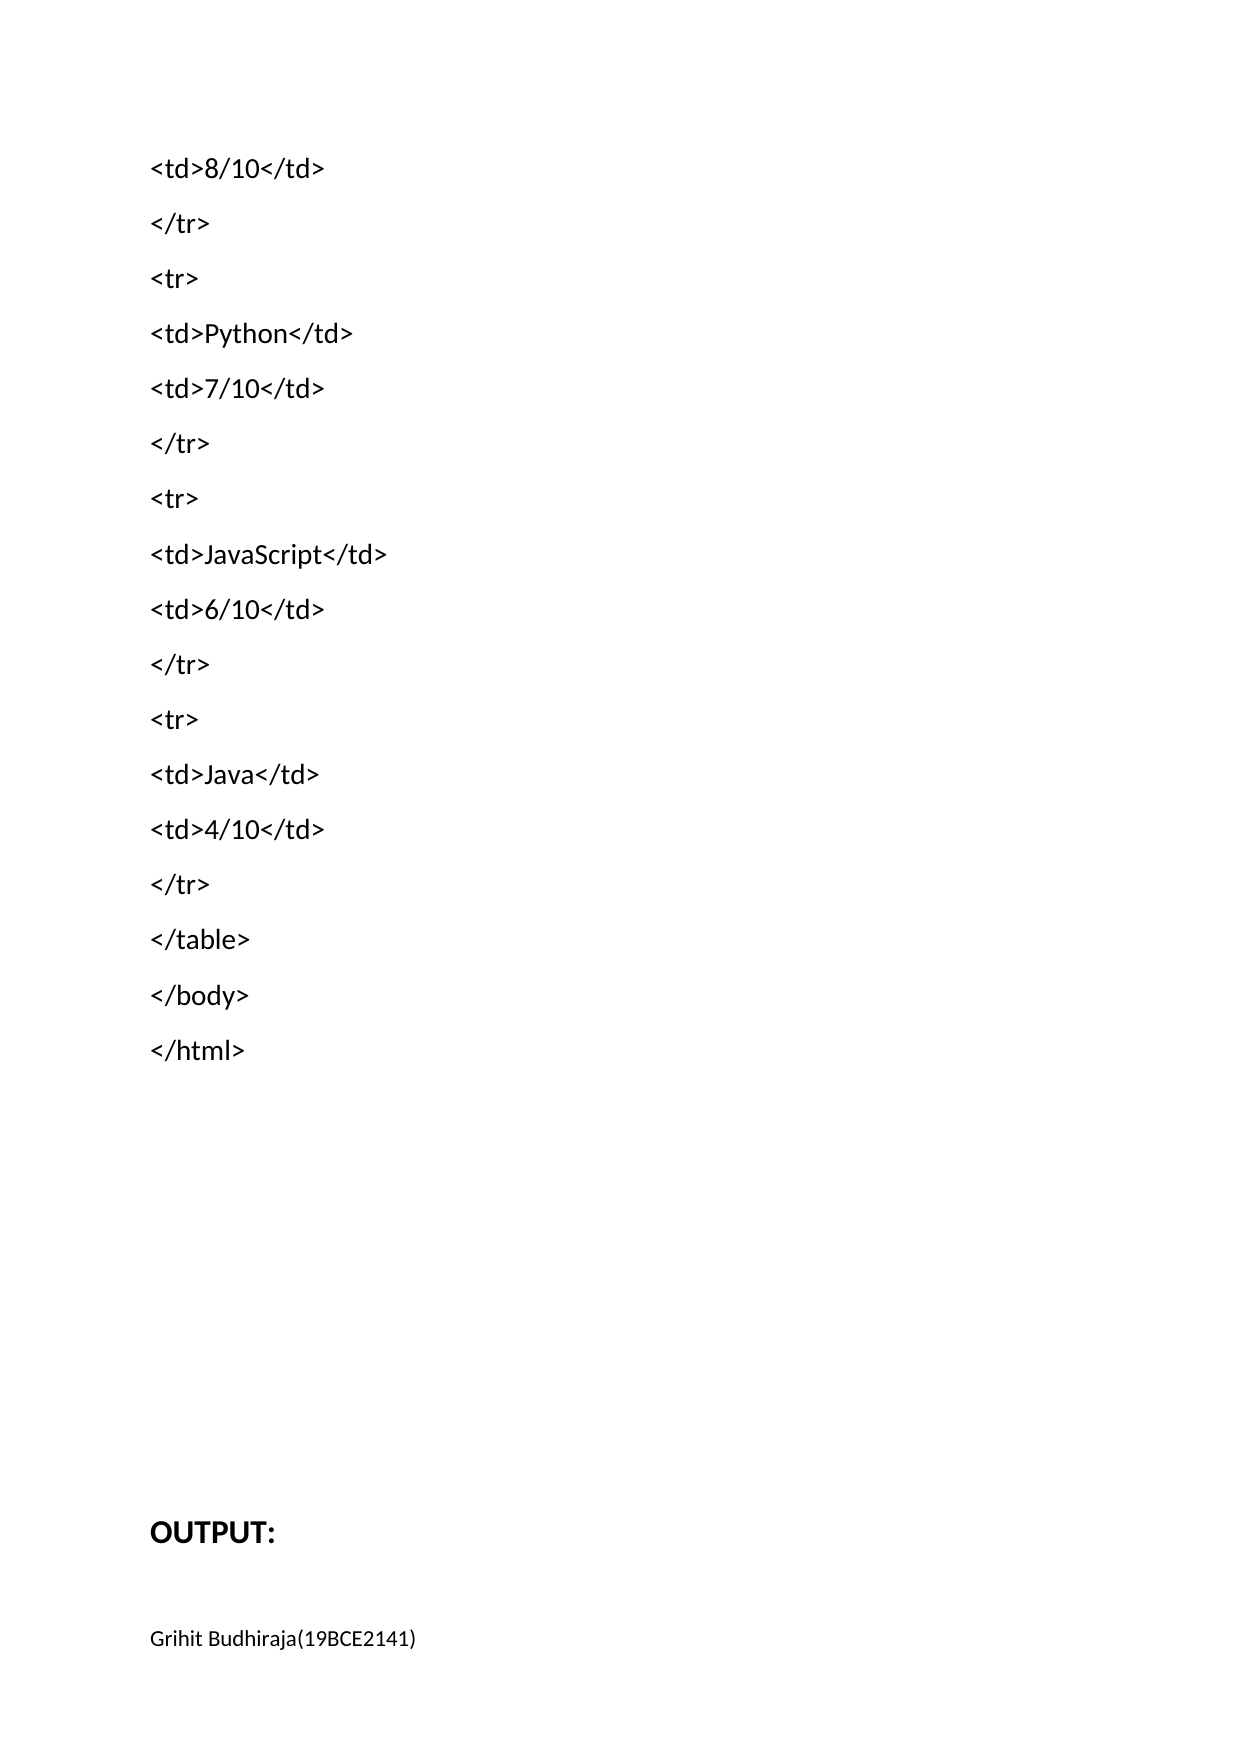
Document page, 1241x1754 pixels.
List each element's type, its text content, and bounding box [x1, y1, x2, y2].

text </tr> [150, 866, 1090, 902]
text <tr> [150, 260, 1090, 296]
text </tr> [150, 426, 1090, 461]
text <tr> [150, 481, 1090, 516]
text <td>6/10</td> [150, 591, 1090, 626]
text OUTPUT: [150, 1511, 1090, 1552]
text <td>Python</td> [150, 315, 1090, 351]
text </body> [150, 977, 1090, 1012]
text <td>7/10</td> [150, 370, 1090, 406]
text <td>4/10</td> [150, 811, 1090, 847]
text </table> [150, 921, 1090, 957]
text <td>Java</td> [150, 756, 1090, 792]
text <tr> [150, 701, 1090, 737]
text </html> [150, 1032, 1090, 1067]
text </tr> [150, 646, 1090, 682]
text </tr> [150, 205, 1090, 241]
text <td>8/10</td> [150, 150, 1090, 186]
text <td>JavaScript</td> [150, 536, 1090, 571]
